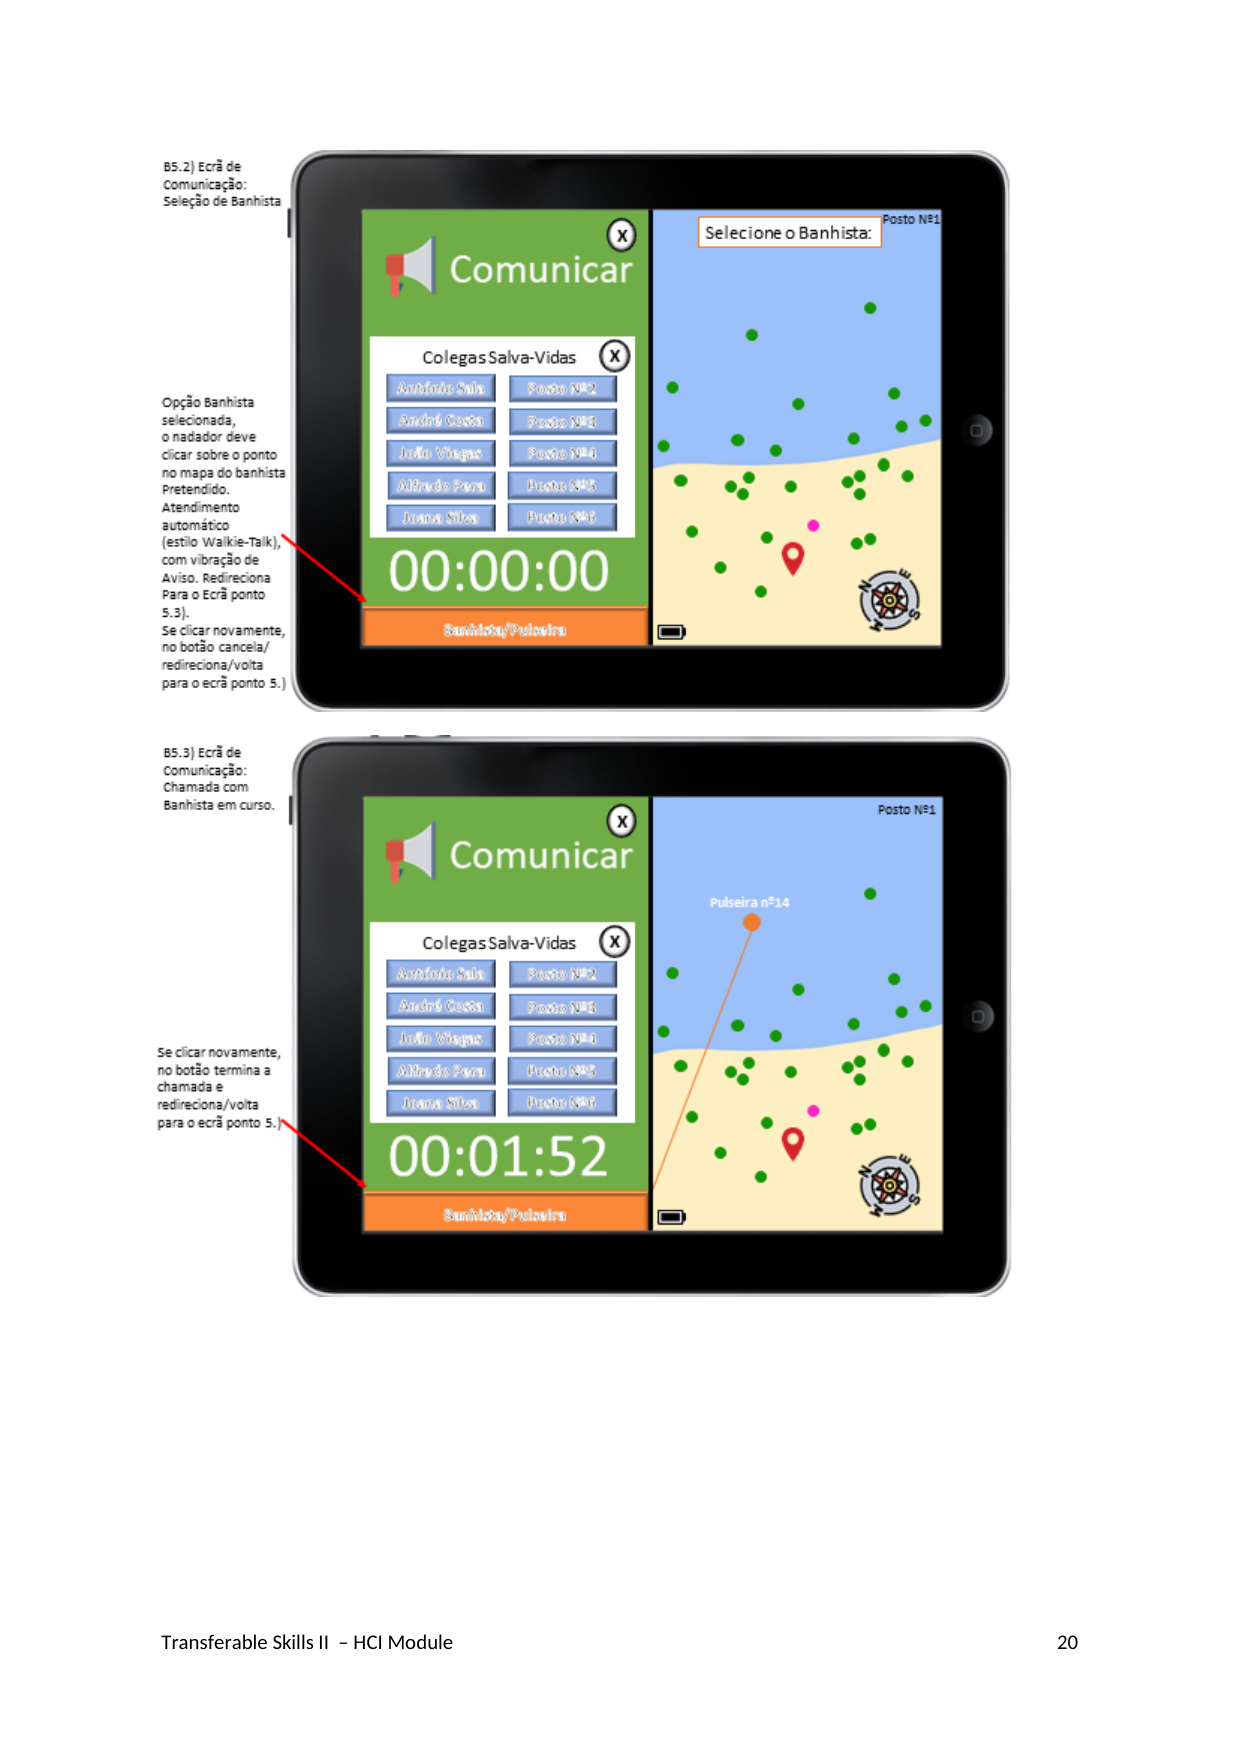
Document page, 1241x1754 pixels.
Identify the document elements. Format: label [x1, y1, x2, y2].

picture [150, 735, 1148, 1297]
picture [150, 150, 1148, 712]
